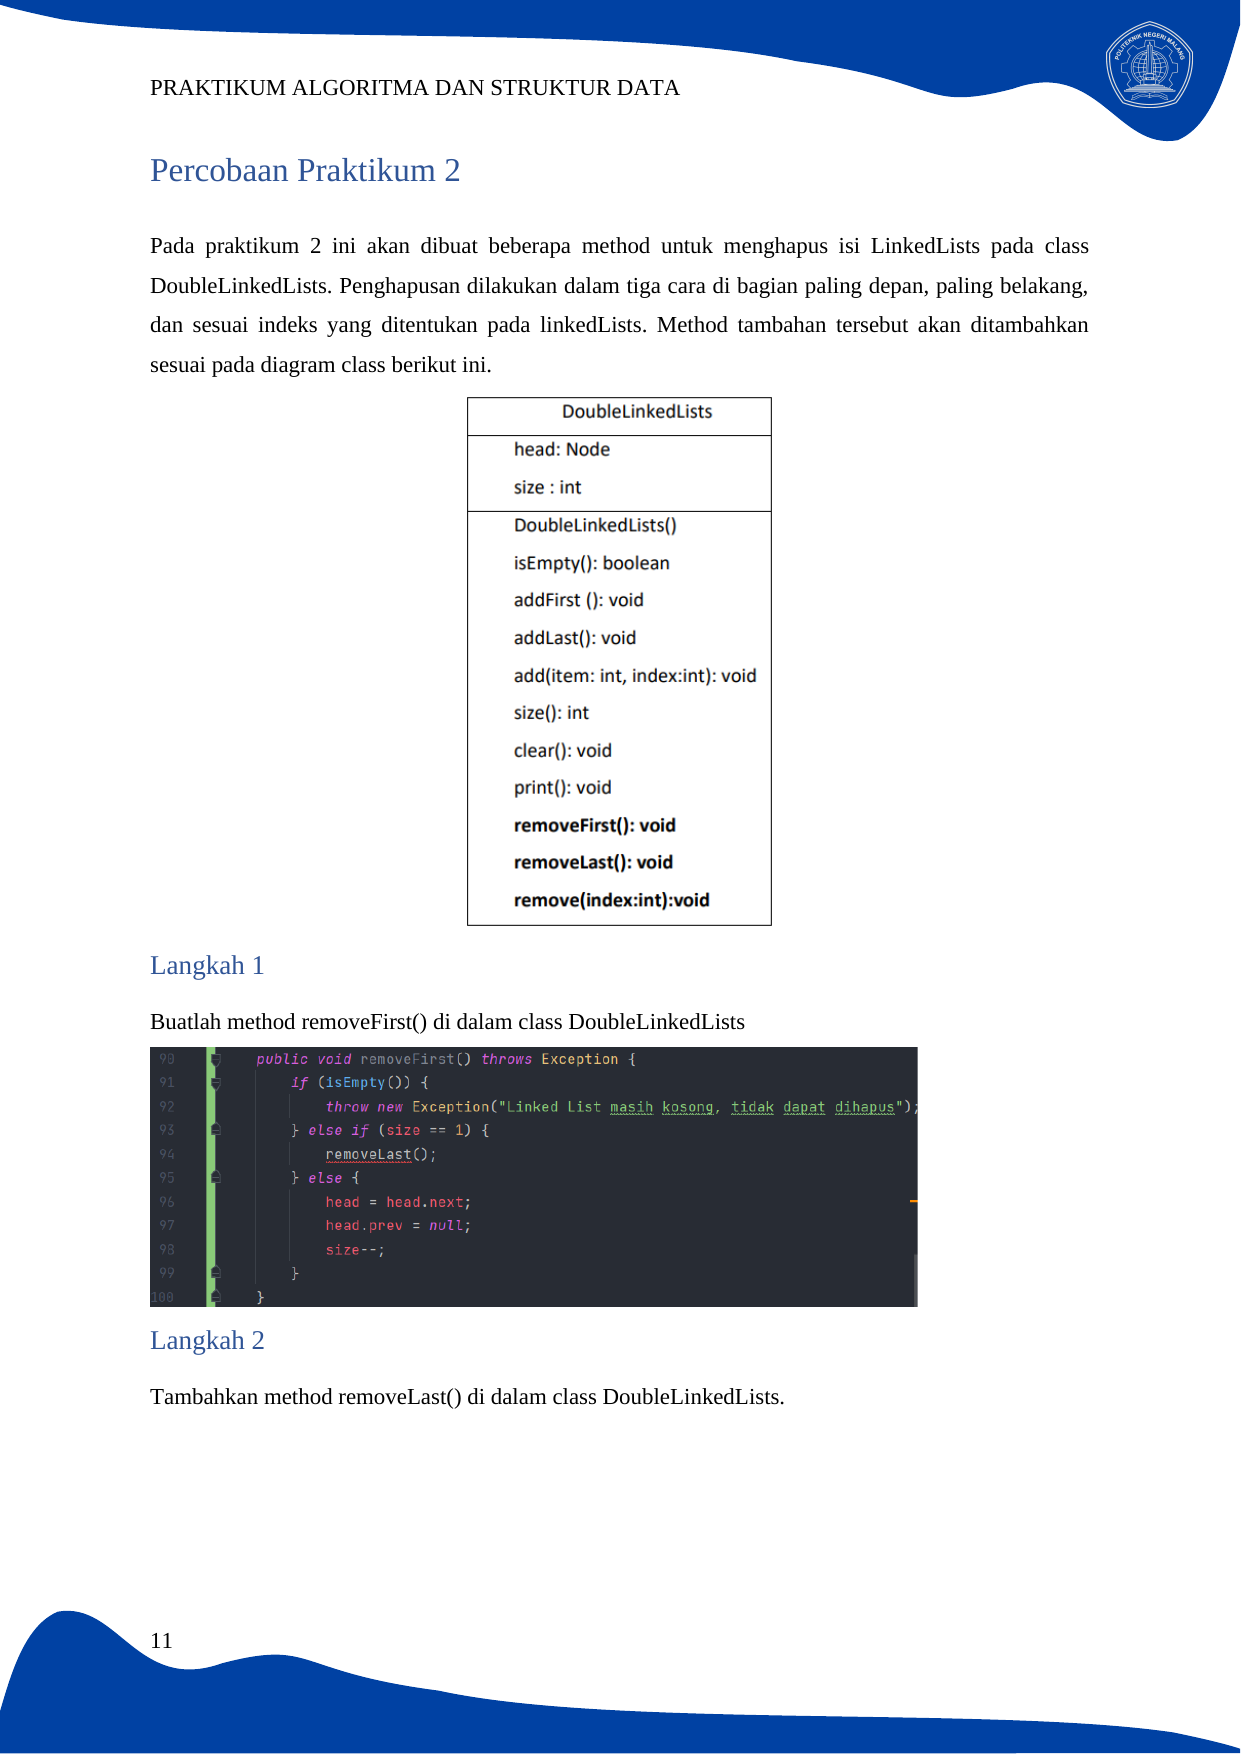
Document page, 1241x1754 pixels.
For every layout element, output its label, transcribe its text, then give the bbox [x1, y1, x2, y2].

subtitle Percobaan Praktikum 2 [150, 150, 1090, 188]
text Pada praktikum 2 ini akan dibuat beberapa method untuk menghapus isi LinkedLists pada class DoubleLinkedLists. Penghapusan dilakukan dalam tiga cara di bagian paling depan, paling belakang, dan sesuai indeks yang ditentukan pada linkedLists. Method tambahan tersebut akan ditambahkan sesuai pada diagram class berikut ini. [150, 232, 1090, 377]
text Buatlah method removeFirst() di dalam class DoubleLinkedLists [150, 1008, 1090, 1034]
text Tambahkan method removeLast() di dalam class DoubleLinkedLists. [150, 1383, 1090, 1409]
subtitle Langkah 1 [150, 949, 1090, 980]
subtitle Langkah 2 [150, 1324, 1090, 1355]
picture [150, 1047, 918, 1307]
picture [463, 390, 777, 932]
